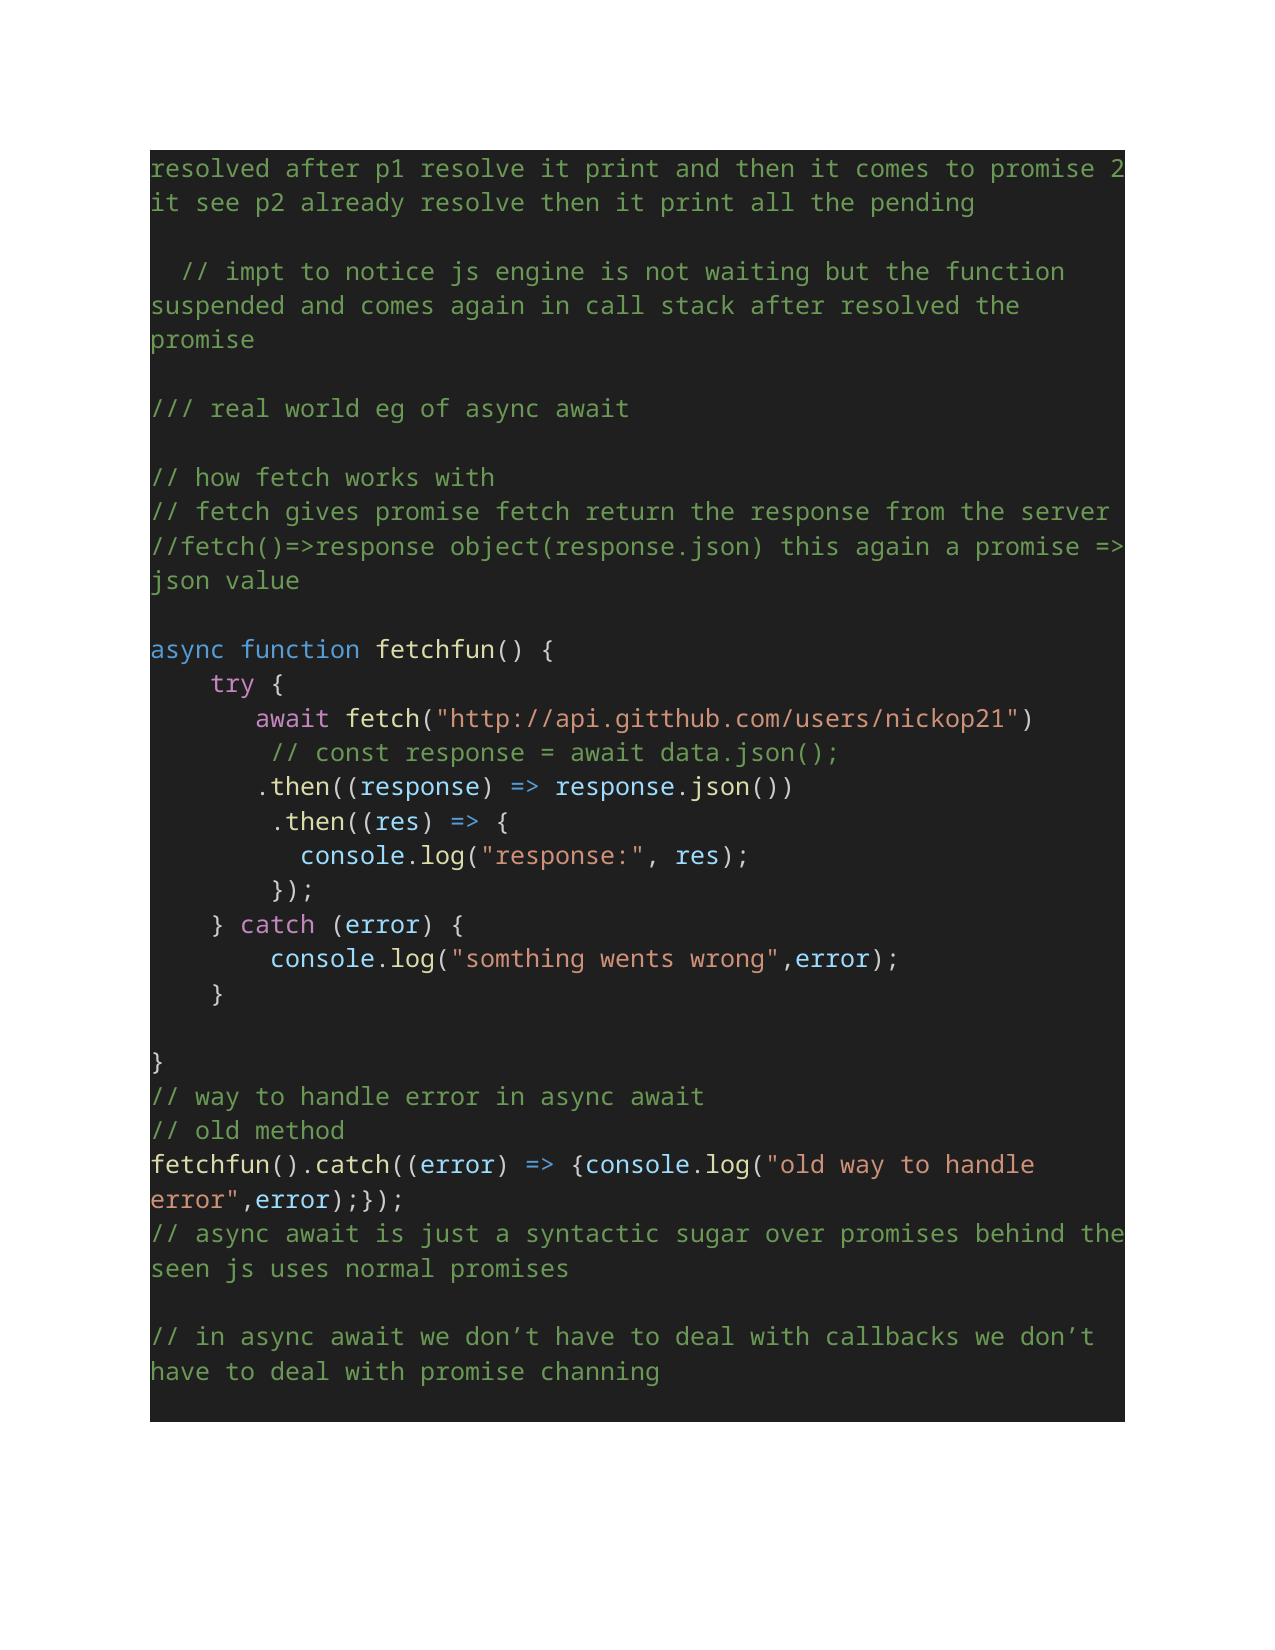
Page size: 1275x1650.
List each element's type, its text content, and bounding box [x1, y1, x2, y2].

text async function fetchfun() { [150, 631, 1125, 666]
text }); [150, 872, 1125, 906]
text try { [150, 666, 1125, 700]
text .then((response) => response.json()) [150, 769, 1125, 803]
text fetchfun().catch((error) => {console.log("old way to handle error",error);}); [150, 1147, 1125, 1216]
text } [150, 1044, 1125, 1078]
text // in async await we don’t have to deal with callbacks we don’t have to deal with promise channing [150, 1319, 1125, 1387]
text // way to handle error in async await [150, 1078, 1125, 1112]
text //fetch()=>response object(response.json) this again a promise => json value [150, 528, 1125, 597]
text // async await is just a syntactic sugar over promises behind the seen js uses normal promises [150, 1216, 1125, 1284]
text } [150, 975, 1125, 1009]
text // fetch gives promise fetch return the response from the server [150, 494, 1125, 528]
text await fetch("http://api.gitthub.com/users/nickop21") [150, 700, 1125, 734]
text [150, 150, 1125, 219]
text // impt to notice js engine is not waiting but the function suspended and comes again in call stack after resolved the promise [150, 253, 1125, 356]
text /// real world eg of async await [150, 391, 1125, 425]
text console.log("response:", res); [150, 837, 1125, 872]
text // old method [150, 1112, 1125, 1147]
text // const response = await data.json(); [150, 734, 1125, 769]
text .then((res) => { [150, 803, 1125, 837]
text // how fetch works with [150, 459, 1125, 494]
text } catch (error) { [150, 906, 1125, 941]
text console.log("somthing wents wrong",error); [150, 941, 1125, 975]
